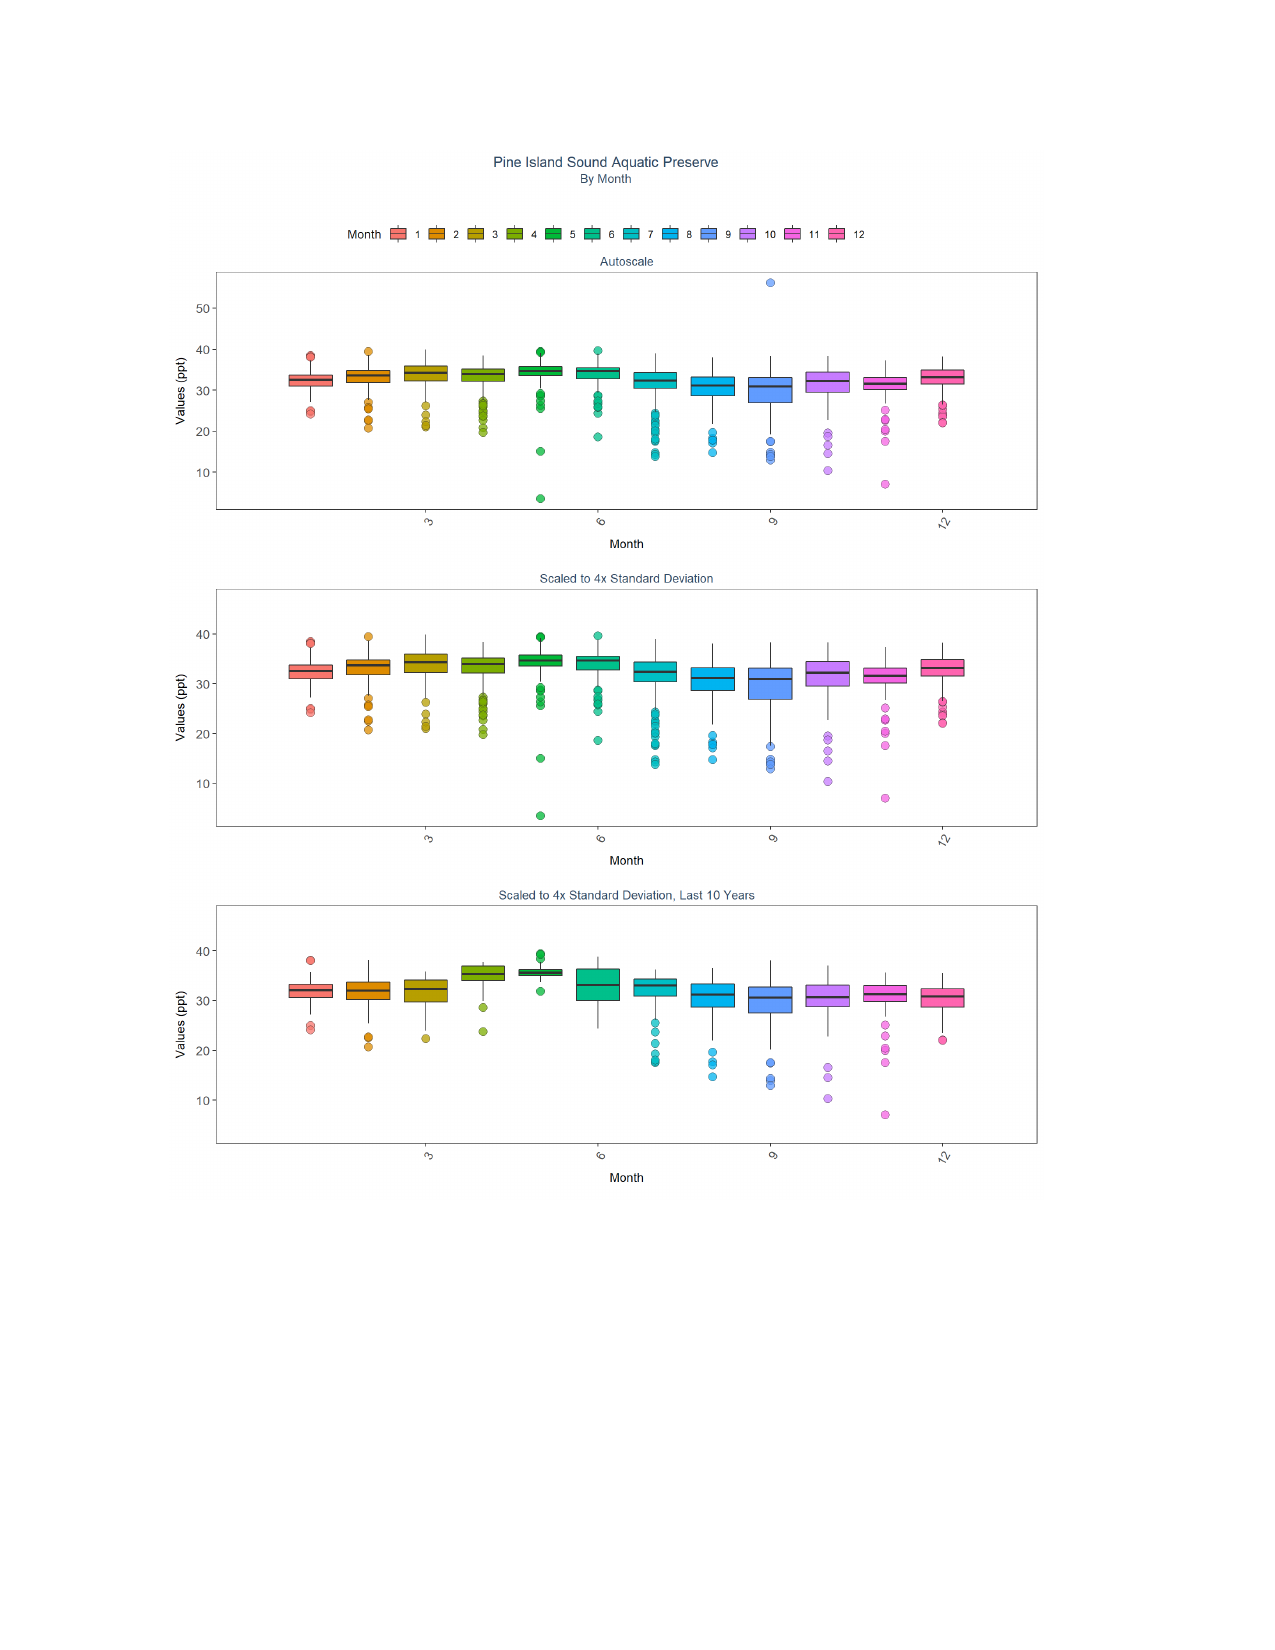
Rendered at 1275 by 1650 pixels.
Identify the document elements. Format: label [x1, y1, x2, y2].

picture [168, 150, 1044, 1200]
